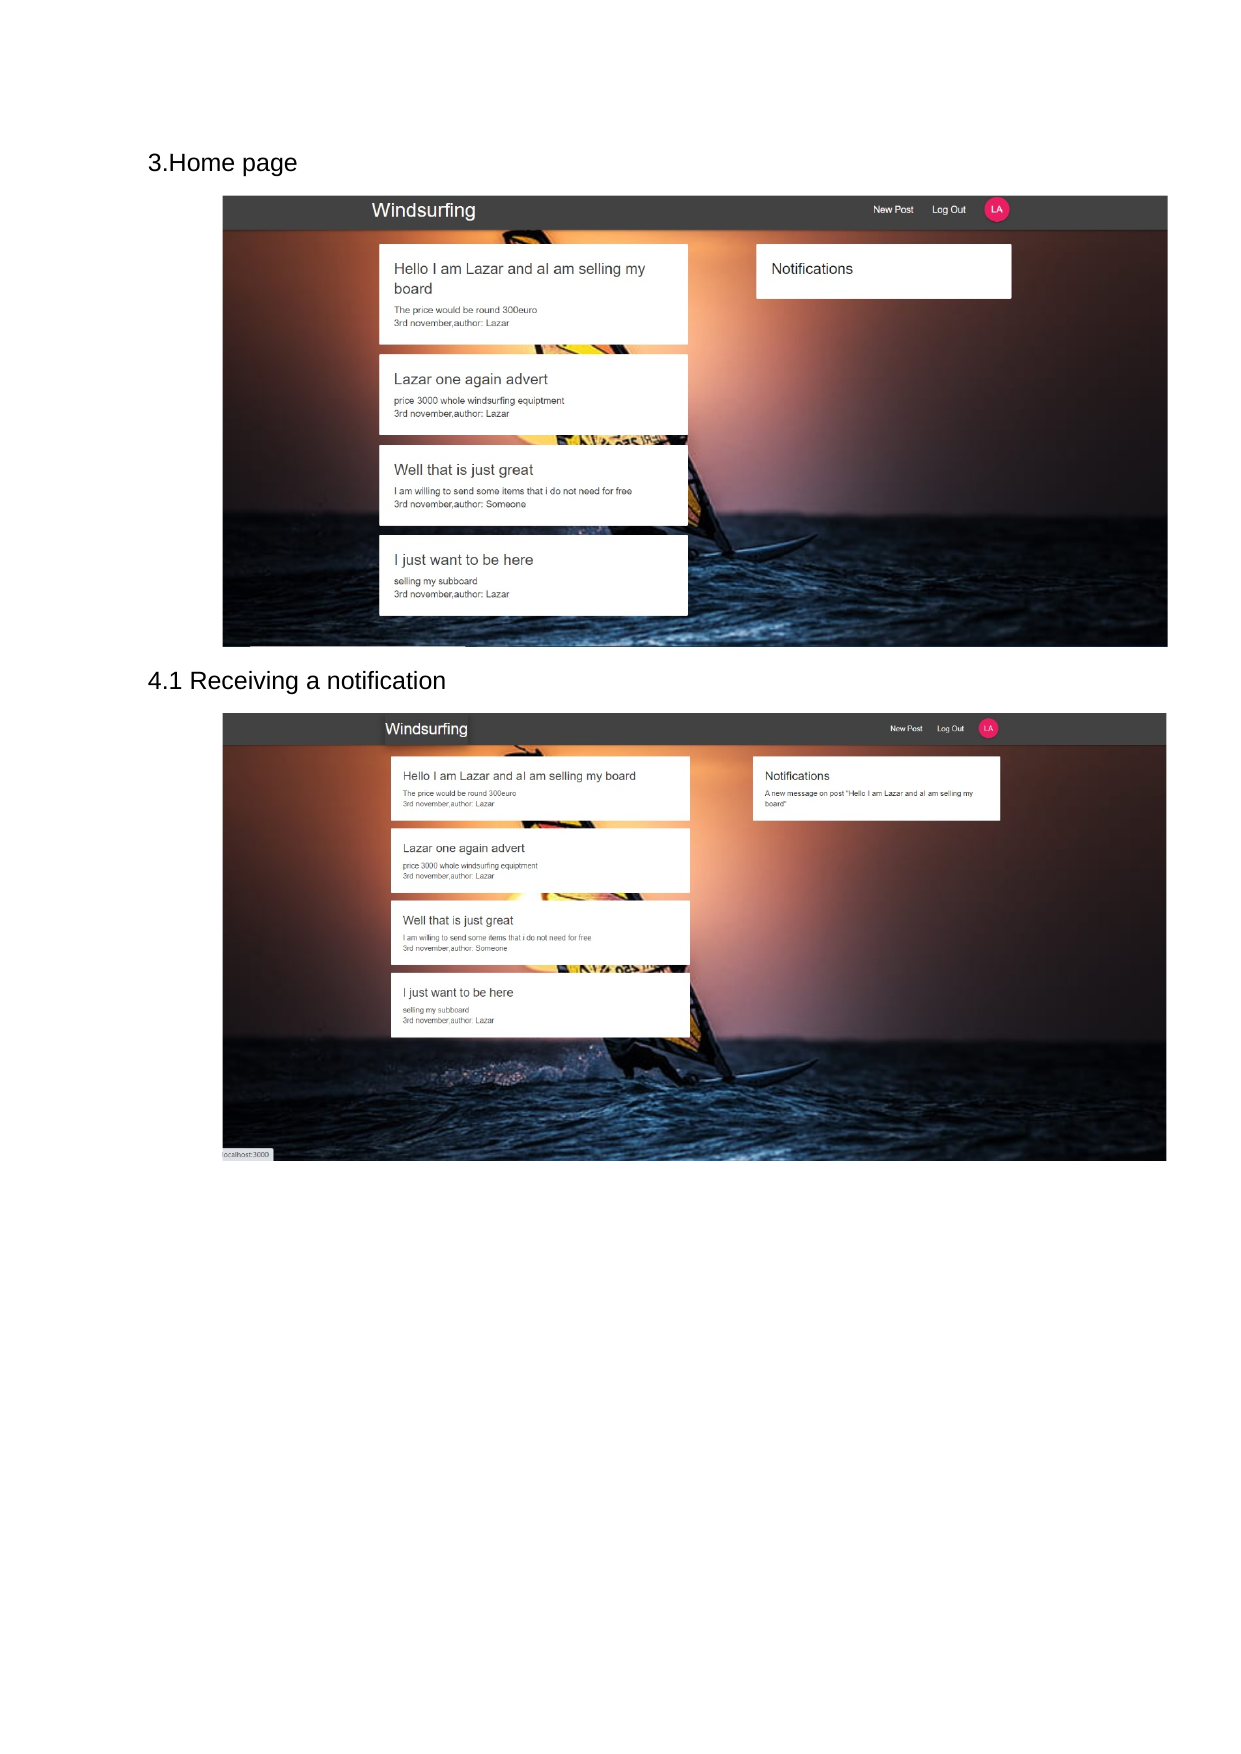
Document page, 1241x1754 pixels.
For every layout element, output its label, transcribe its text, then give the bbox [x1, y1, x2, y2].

picture [222, 195, 1168, 647]
picture [222, 713, 1167, 1161]
text 4.1 Receiving a notification [148, 666, 1093, 694]
text 3.Home page [148, 148, 1093, 176]
